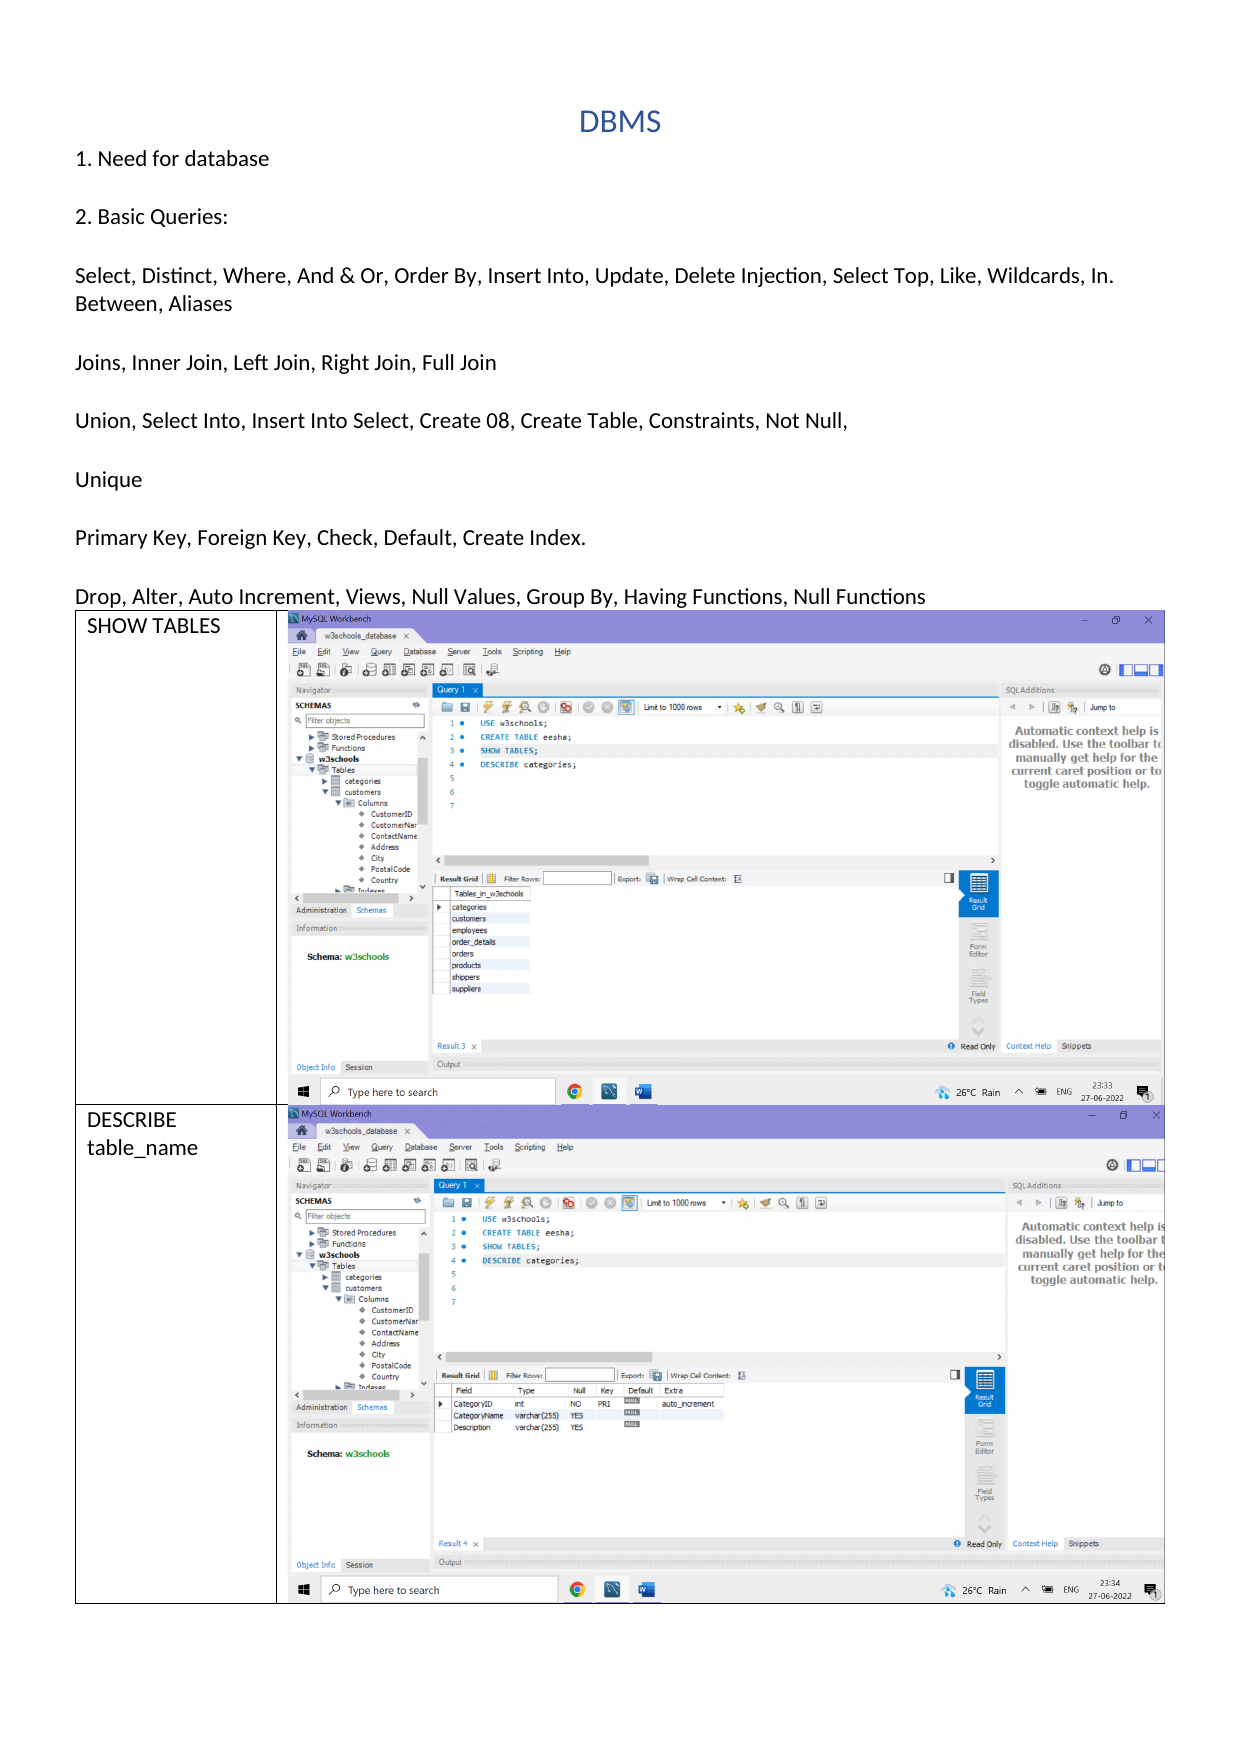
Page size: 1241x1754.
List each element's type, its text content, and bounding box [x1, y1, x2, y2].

picture [287, 610, 1165, 1603]
text Unique [75, 465, 1165, 493]
table_cell DESCRIBE table_name [76, 1105, 276, 1603]
text 1. Need for database [75, 144, 1165, 172]
text Primary Key, Foreign Key, Check, Default, Create Index. [75, 523, 1165, 551]
table_header SHOW TABLES [76, 611, 276, 1104]
table_header [277, 611, 287, 1104]
subtitle DBMS [75, 100, 1165, 141]
text Drop, Alter, Auto Increment, Views, Null Values, Group By, Having Functions, Null Functions [75, 582, 1165, 610]
text 2. Basic Queries: [75, 202, 1165, 231]
table_cell [277, 1105, 287, 1603]
text Joins, Inner Join, Left Join, Right Join, Full Join [75, 348, 1165, 376]
text Union, Select Into, Insert Into Select, Create 08, Create Table, Constraints, Not Null, [75, 406, 1165, 434]
text Select, Distinct, Where, And & Or, Order By, Insert Into, Update, Delete Injection, Select Top, Like, Wildcards, In. Between, Aliases [75, 261, 1165, 317]
